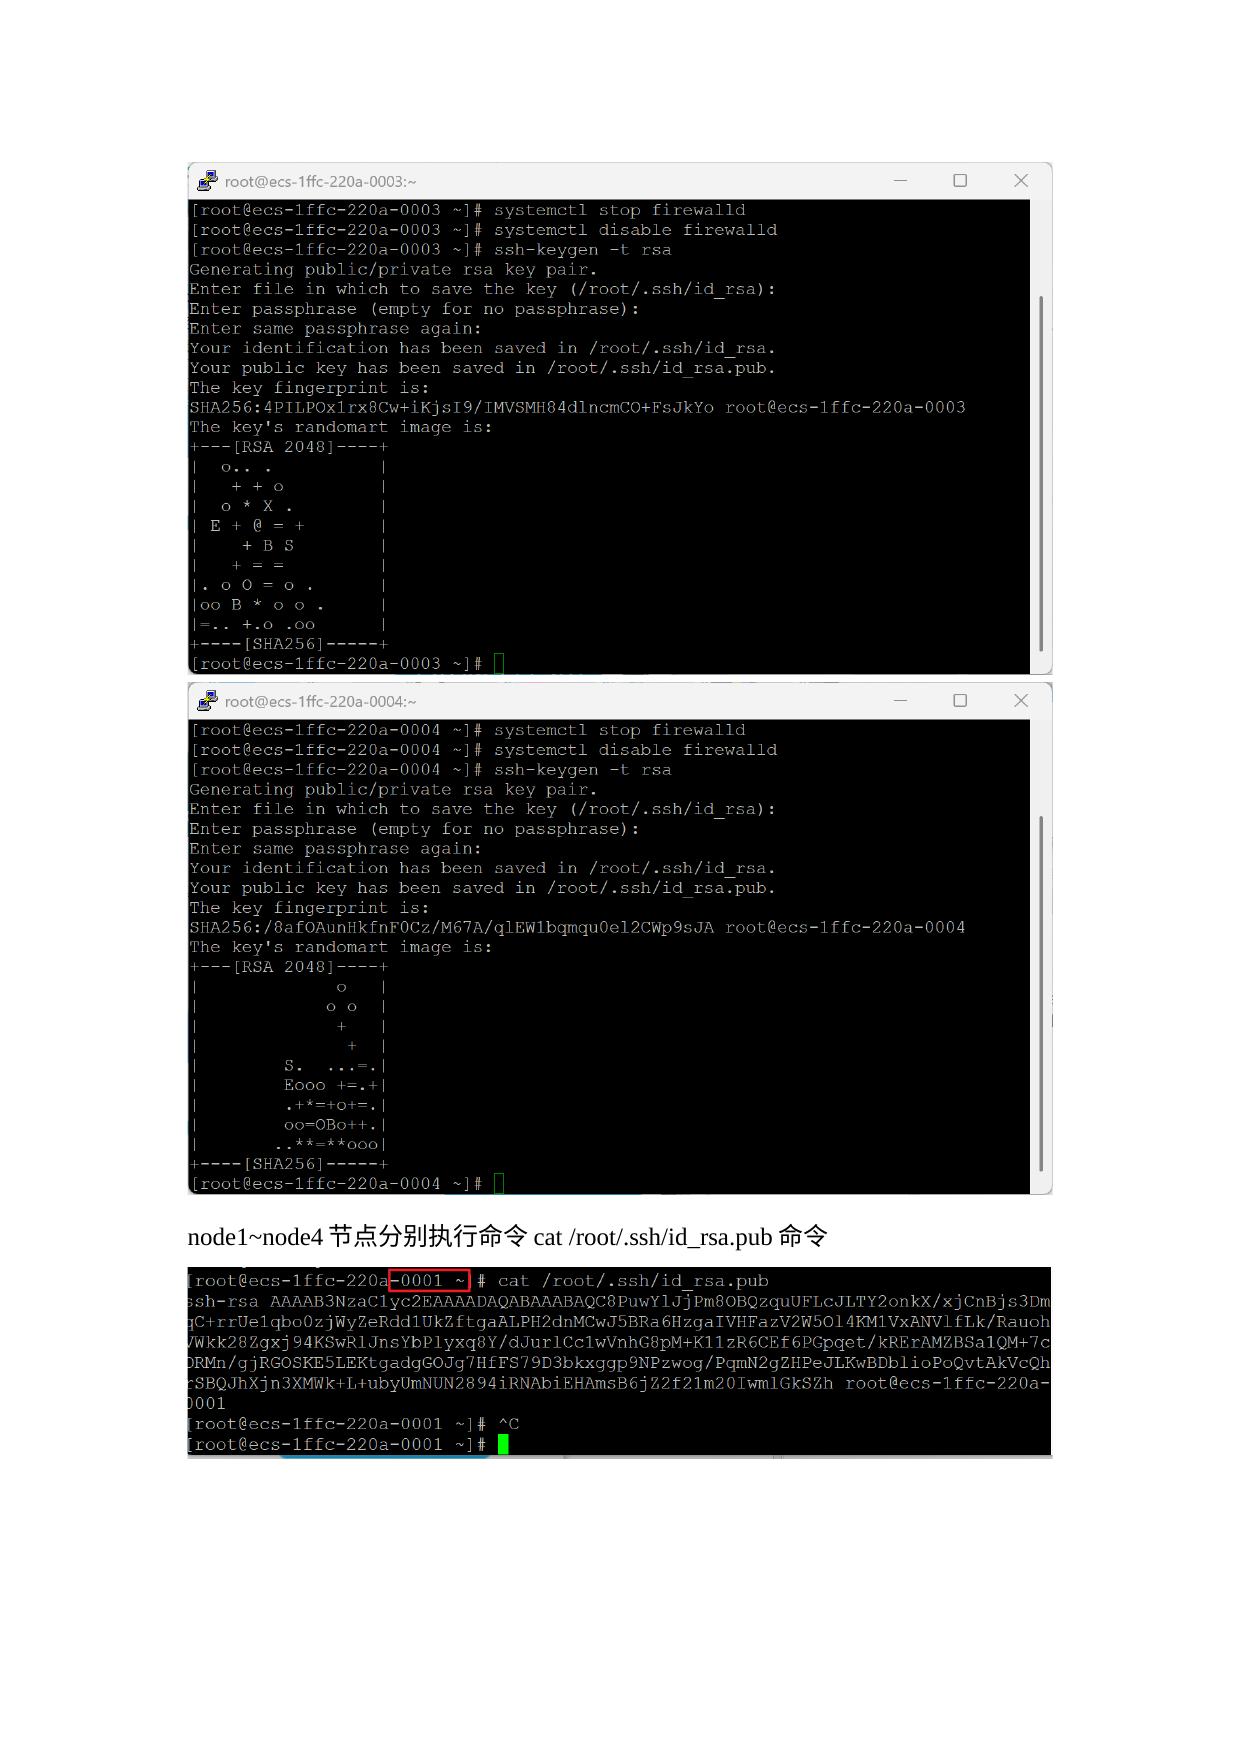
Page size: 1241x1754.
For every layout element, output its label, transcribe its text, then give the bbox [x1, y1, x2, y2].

picture [187, 682, 1053, 1195]
text node1~node4节点分别执行命令cat /root/.ssh/id_rsa.pub命令 [187, 1202, 1053, 1267]
picture [187, 162, 1053, 675]
picture [187, 1267, 1053, 1459]
